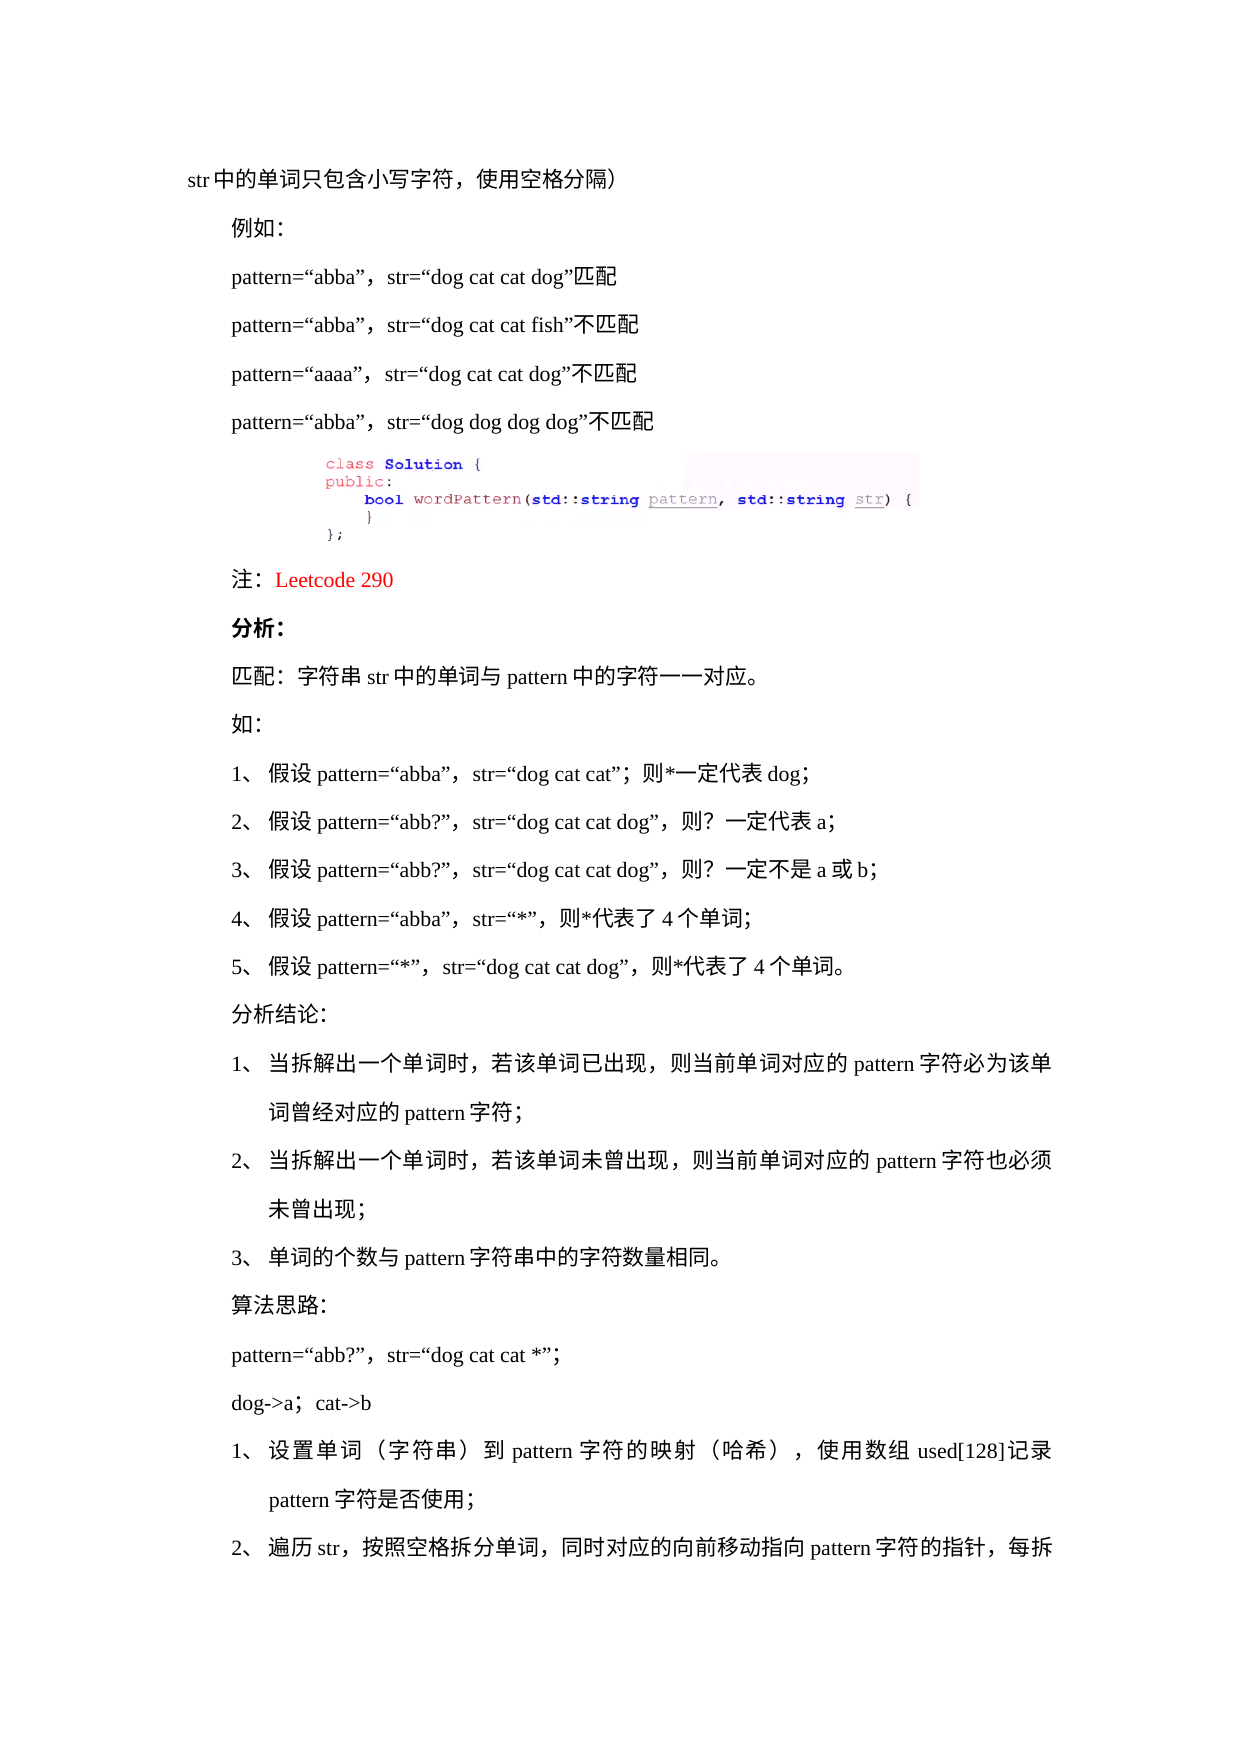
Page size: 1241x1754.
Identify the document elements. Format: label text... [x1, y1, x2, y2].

list 假设pattern=“abba”，str=“dog cat cat”；则*一定代表dog； [231, 755, 1053, 788]
text 匹配：字符串str中的单词与pattern中的字符一一对应。 [187, 659, 1053, 691]
text 如： [187, 707, 1053, 739]
text pattern=“abba”，str=“dog cat cat fish”不匹配 [187, 307, 1053, 339]
list 假设pattern=“abba”，str=“*”，则*代表了4个单词； [231, 900, 1053, 933]
text pattern=“abba”，str=“dog cat cat dog”匹配 [187, 259, 1053, 291]
list 当拆解出一个单词时，若该单词未曾出现，则当前单词对应的pattern字符也必须未曾出现； [231, 1142, 1053, 1224]
list 假设pattern=“abb?”，str=“dog cat cat dog”，则？一定代表a； [231, 804, 1053, 836]
text pattern=“abb?”，str=“dog cat cat *”； [231, 1336, 1053, 1369]
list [231, 1530, 1053, 1562]
list 设置单词（字符串）到pattern字符的映射（哈希），使用数组used[128]记录pattern字符是否使用； [231, 1433, 1053, 1514]
text pattern=“aaaa”，str=“dog cat cat dog”不匹配 [187, 355, 1053, 388]
text 注：Leetcode 290 [187, 562, 1053, 594]
text 分析： [187, 610, 1053, 643]
list 单词的个数与pattern字符串中的字符数量相同。 [231, 1239, 1053, 1272]
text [187, 162, 1053, 194]
text 算法思路： [231, 1288, 1053, 1320]
text dog->a；cat->b [231, 1384, 1053, 1417]
text pattern=“abba”，str=“dog dog dog dog”不匹配 [187, 404, 1053, 436]
list 假设pattern=“*”，str=“dog cat cat dog”，则*代表了4个单词。 [231, 949, 1053, 981]
list 假设pattern=“abb?”，str=“dog cat cat dog”，则？一定不是a或b； [231, 852, 1053, 884]
text 例如： [187, 210, 1053, 243]
text 分析结论： [231, 997, 1053, 1029]
picture [320, 452, 920, 547]
list 当拆解出一个单词时，若该单词已出现，则当前单词对应的pattern字符必为该单词曾经对应的pattern字符； [231, 1045, 1053, 1127]
